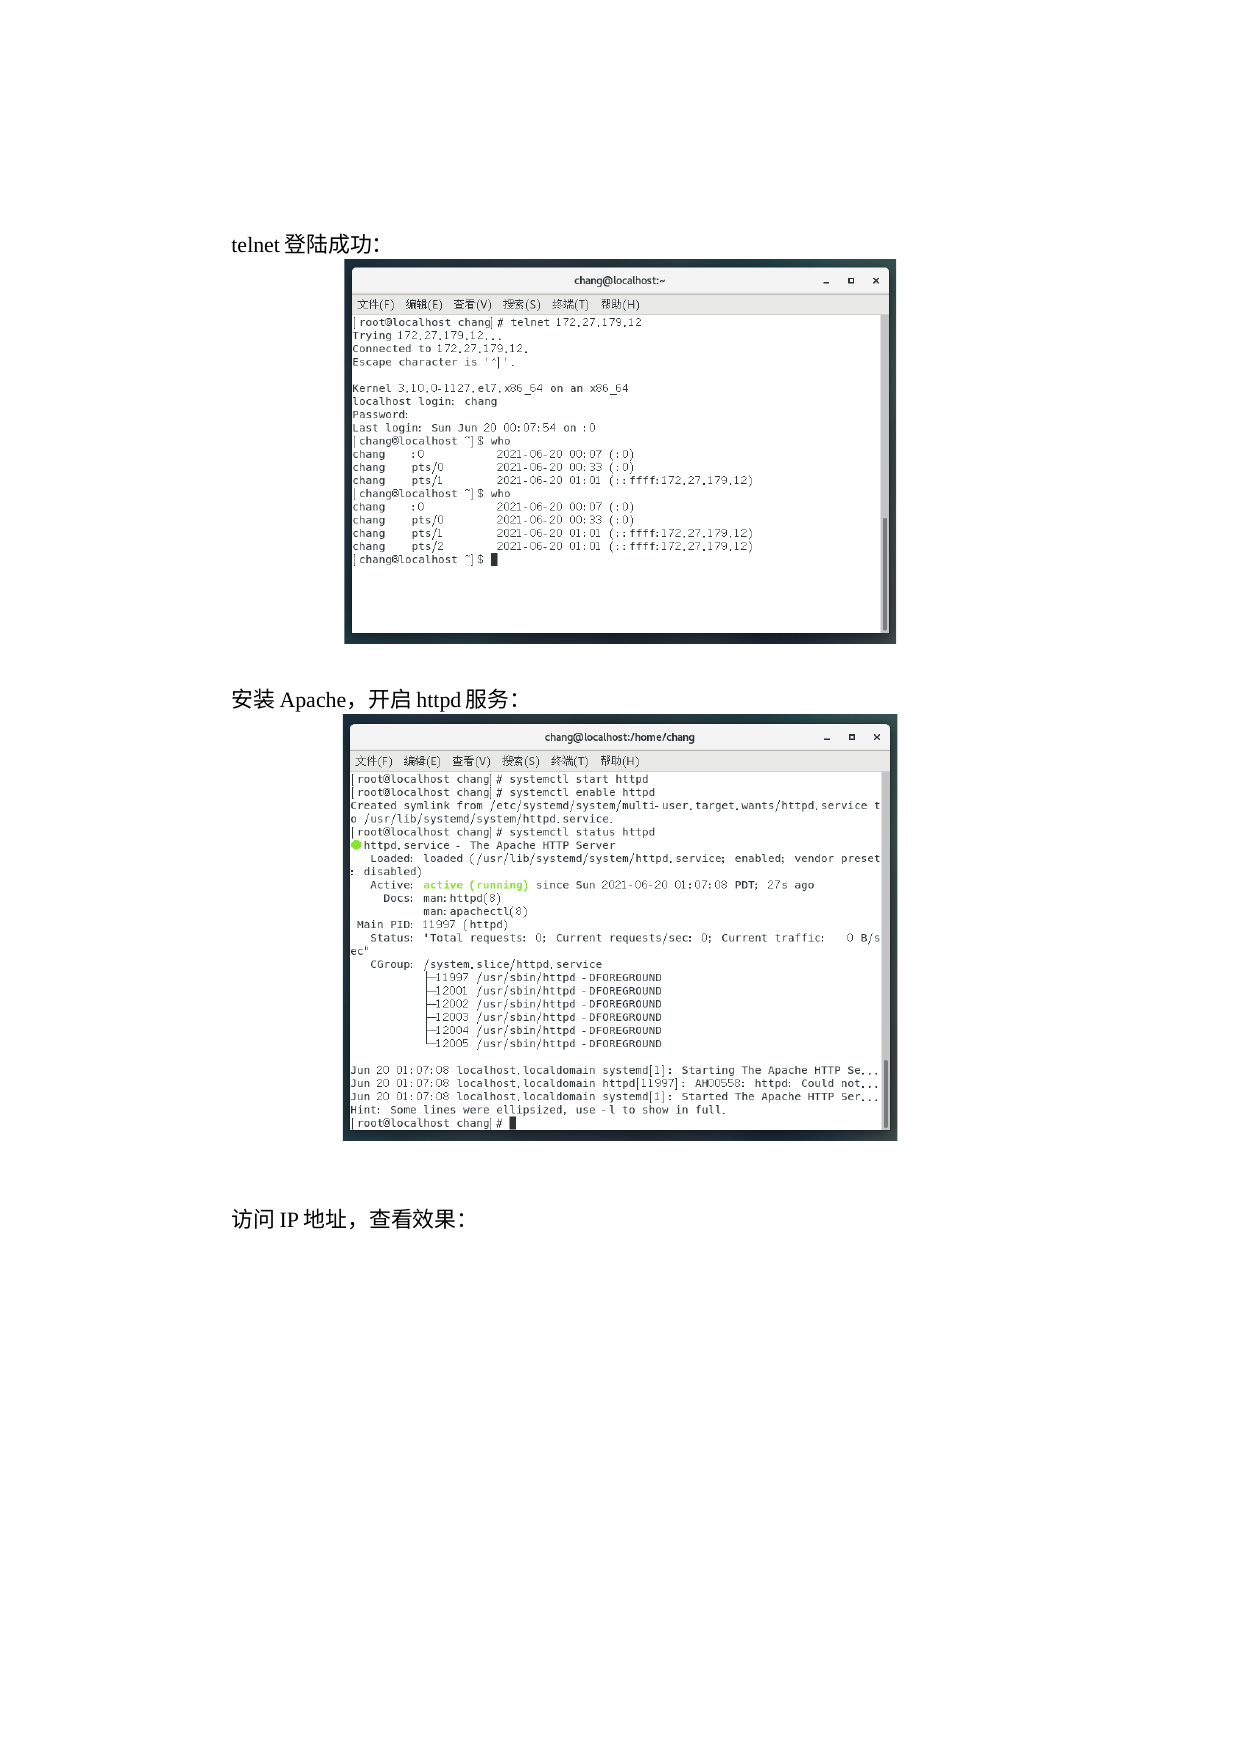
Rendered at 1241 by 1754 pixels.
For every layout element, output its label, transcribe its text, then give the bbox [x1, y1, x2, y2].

text telnet登陆成功： [187, 227, 1053, 259]
picture [344, 259, 897, 644]
text 安装Apache，开启httpd服务： [187, 682, 1053, 714]
text 访问IP地址，查看效果： [187, 1202, 1053, 1234]
picture [342, 714, 898, 1141]
